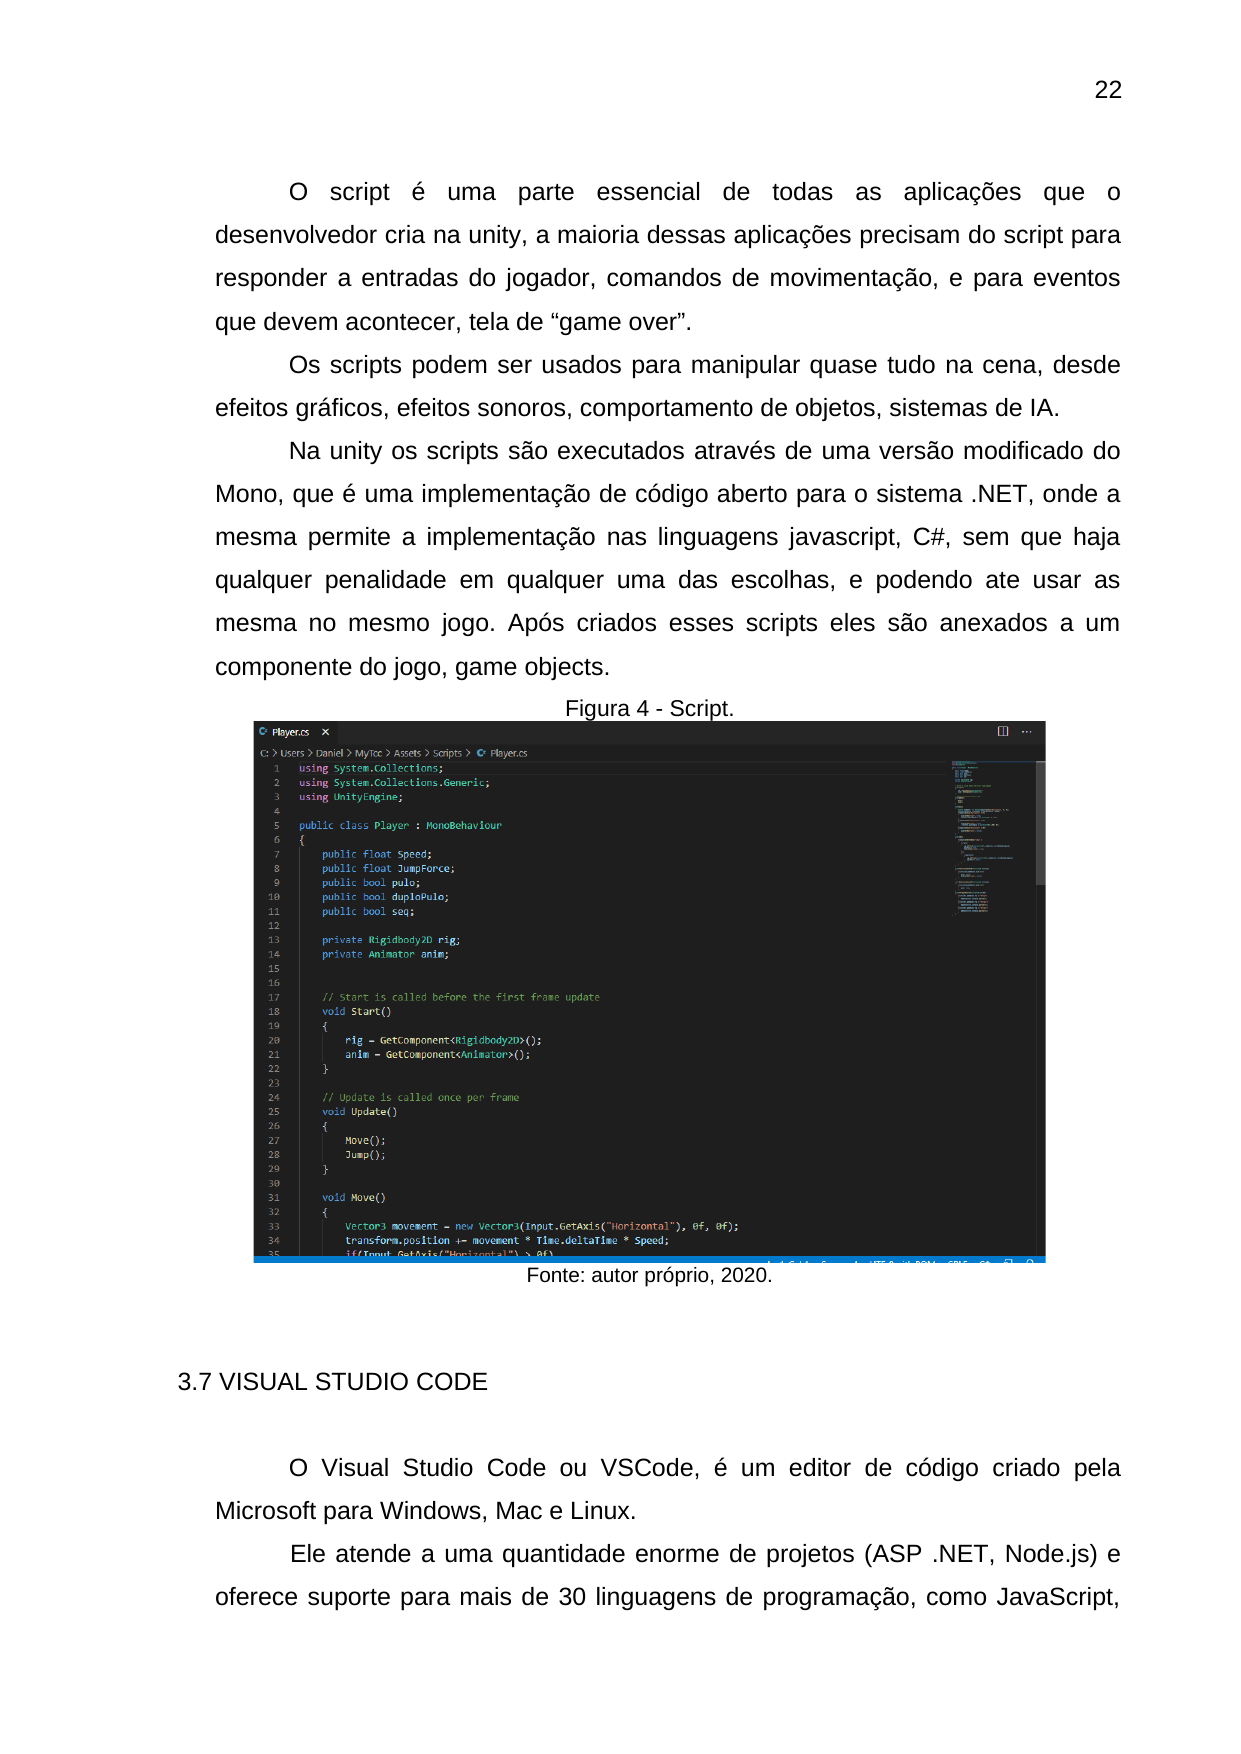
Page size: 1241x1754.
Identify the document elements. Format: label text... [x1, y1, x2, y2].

picture [253, 721, 1046, 1263]
text O Visual Studio Code ou VSCode, é um editor de código criado pela Microsoft para Windows, Mac e Linux. [215, 1453, 1122, 1525]
text Os scripts podem ser usados para manipular quase tudo na cena, desde efeitos gráficos, efeitos sonoros, comportamento de objetos, sistemas de IA. [215, 350, 1122, 422]
text Na unity os scripts são executados através de uma versão modificado do Mono, que é uma implementação de código aberto para o sistema .NET, onde a mesma permite a implementação nas linguagens javascript, C#, sem que haja qualquer penalidade em qualquer uma das escolhas, e podendo ate usar as mesma no mesmo jogo. Após criados esses scripts eles são anexados a um componente do jogo, game objects. [215, 436, 1122, 680]
subtitle 3.7 VISUAL STUDIO CODE [177, 1367, 1122, 1395]
text O script é uma parte essencial de todas as aplicações que o desenvolvedor cria na unity, a maioria dessas aplicações precisam do script para responder a entradas do jogador, comandos de movimentação, e para eventos que devem acontecer, tela de “game over”. [215, 177, 1122, 335]
text Fonte: autor próprio, 2020. [177, 1262, 1122, 1286]
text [215, 1539, 1122, 1611]
